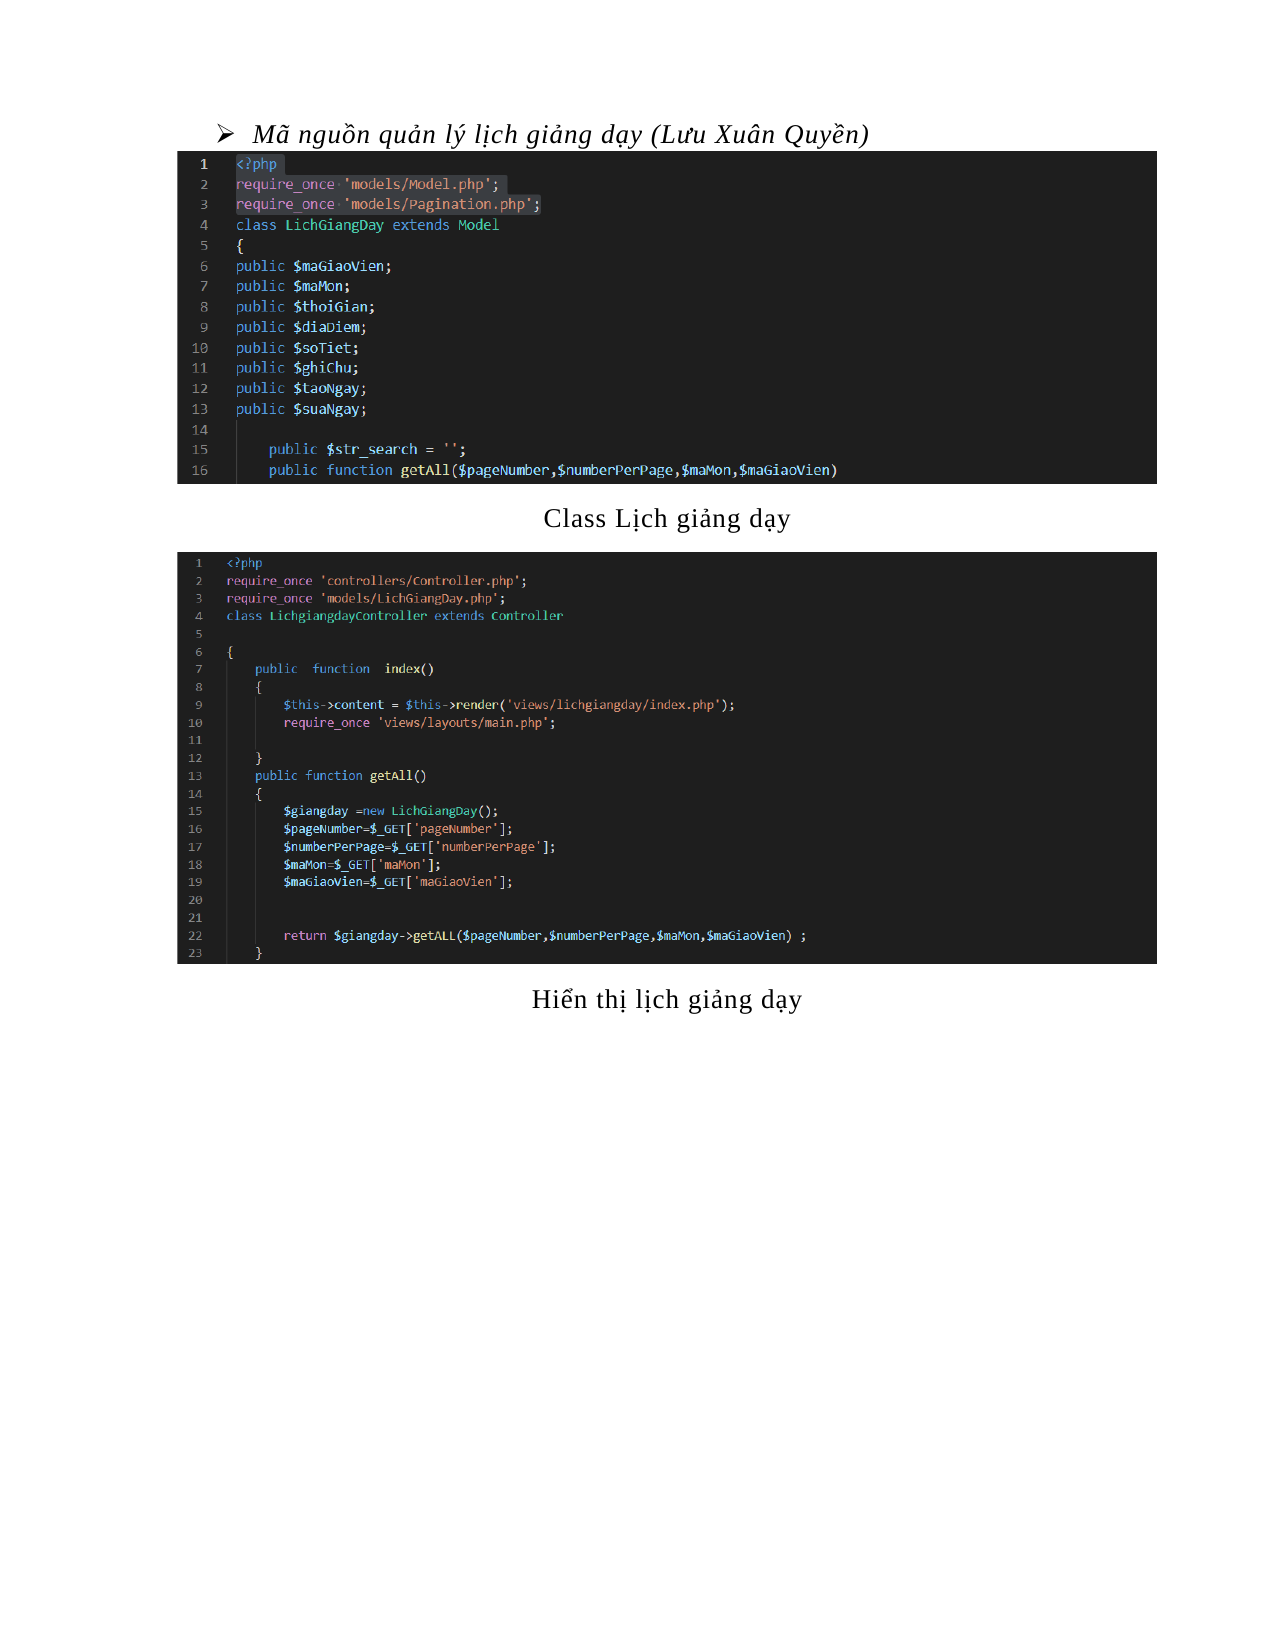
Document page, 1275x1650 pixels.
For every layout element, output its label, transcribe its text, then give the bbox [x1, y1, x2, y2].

text Hiển thị lịch giảng dạy [177, 983, 1157, 1014]
picture [177, 552, 1157, 964]
text Class Lịch giảng dạy [177, 503, 1157, 534]
picture [177, 151, 1157, 484]
subtitle Mã nguồn quản lý lịch giảng dạy (Lưu Xuân Quyền) [215, 118, 1157, 149]
